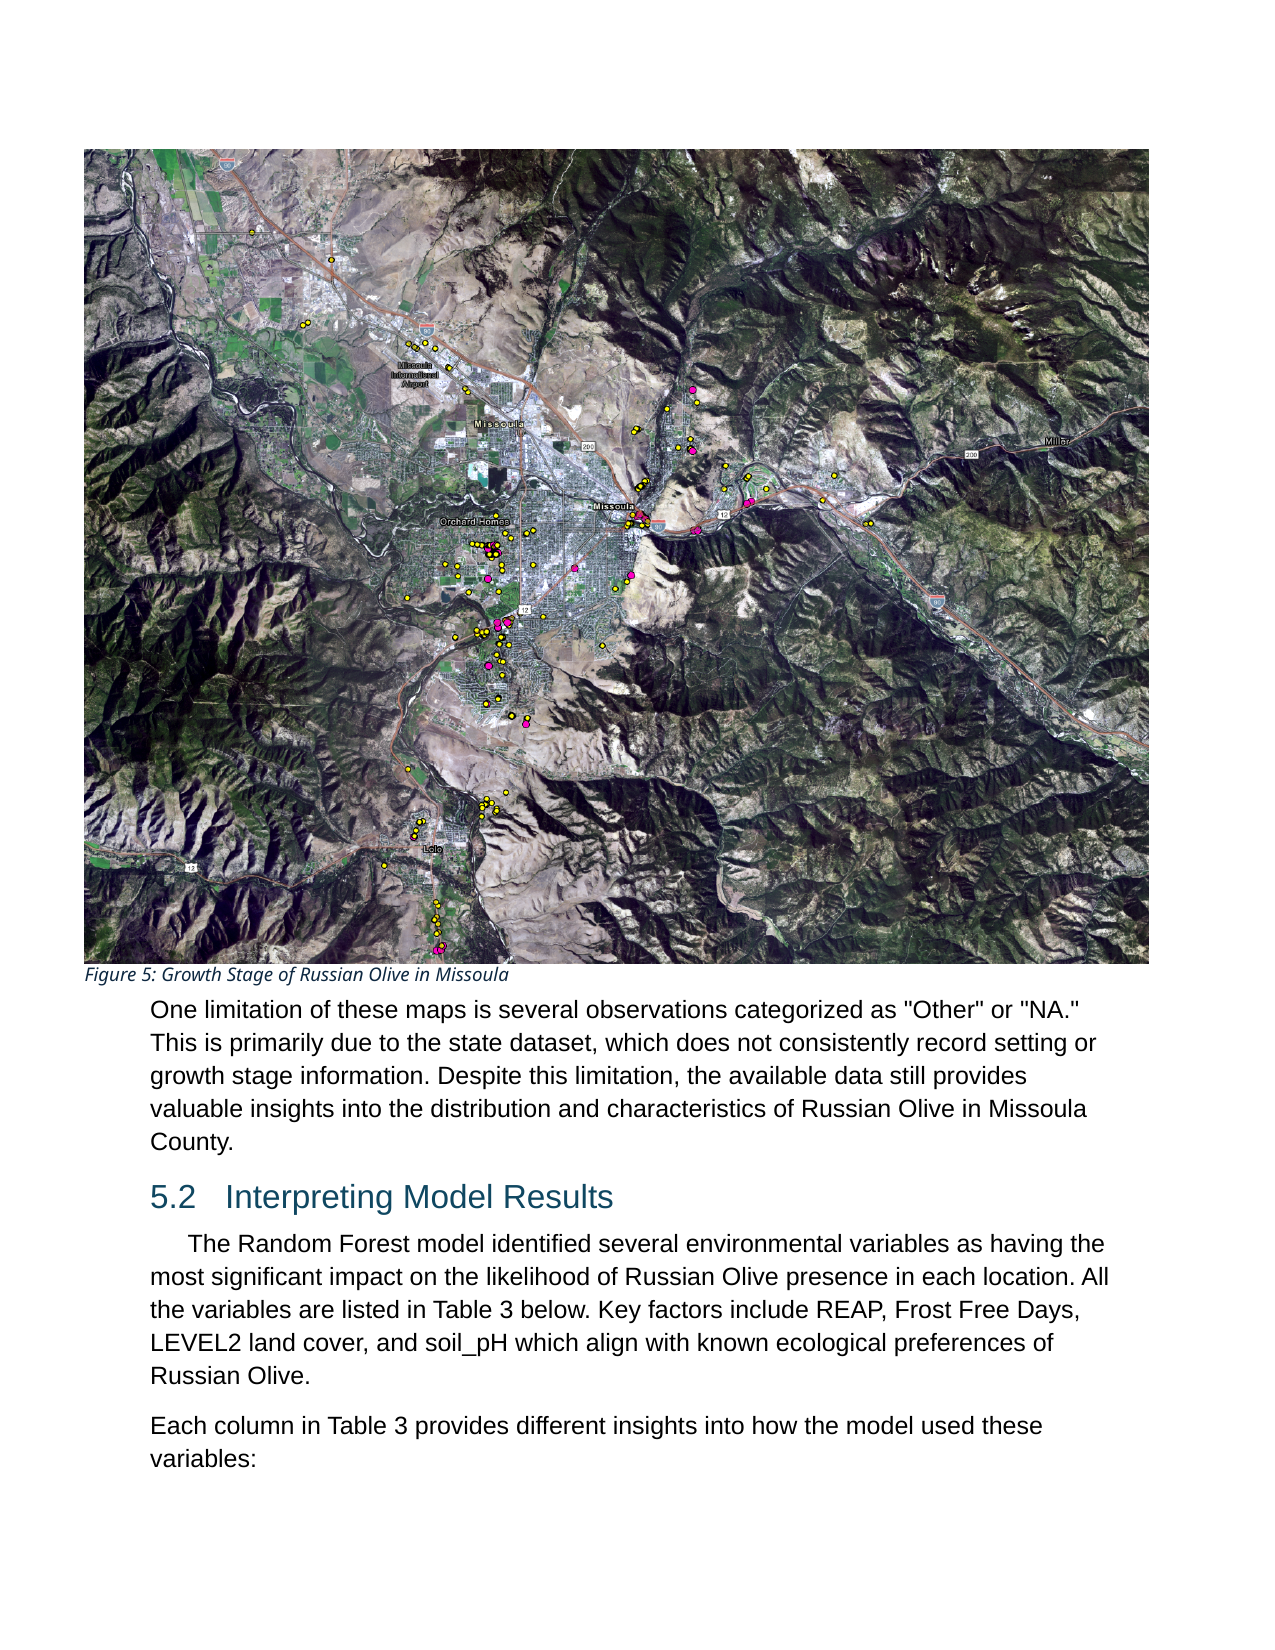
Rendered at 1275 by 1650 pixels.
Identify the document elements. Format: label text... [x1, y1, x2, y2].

text The Random Forest model identified several environmental variables as having the most significant impact on the likelihood of Russian Olive presence in each location. All the variables are listed in Table 3 below. Key factors include REAP, Frost Free Days, LEVEL2 land cover, and soil_pH which align with known ecological preferences of Russian Olive. [150, 1229, 1125, 1390]
subtitle Interpreting Model Results [150, 1177, 1125, 1215]
picture [84, 149, 1149, 964]
text One limitation of these maps is several observations categorized as "Other" or "NA." This is primarily due to the state dataset, which does not consistently record setting or growth stage information. Despite this limitation, the available data still provides valuable insights into the distribution and characteristics of Russian Olive in Missoula County. [150, 991, 1125, 1156]
text Each column in Table 3 provides different insights into how the model used these variables: [150, 1411, 1125, 1473]
